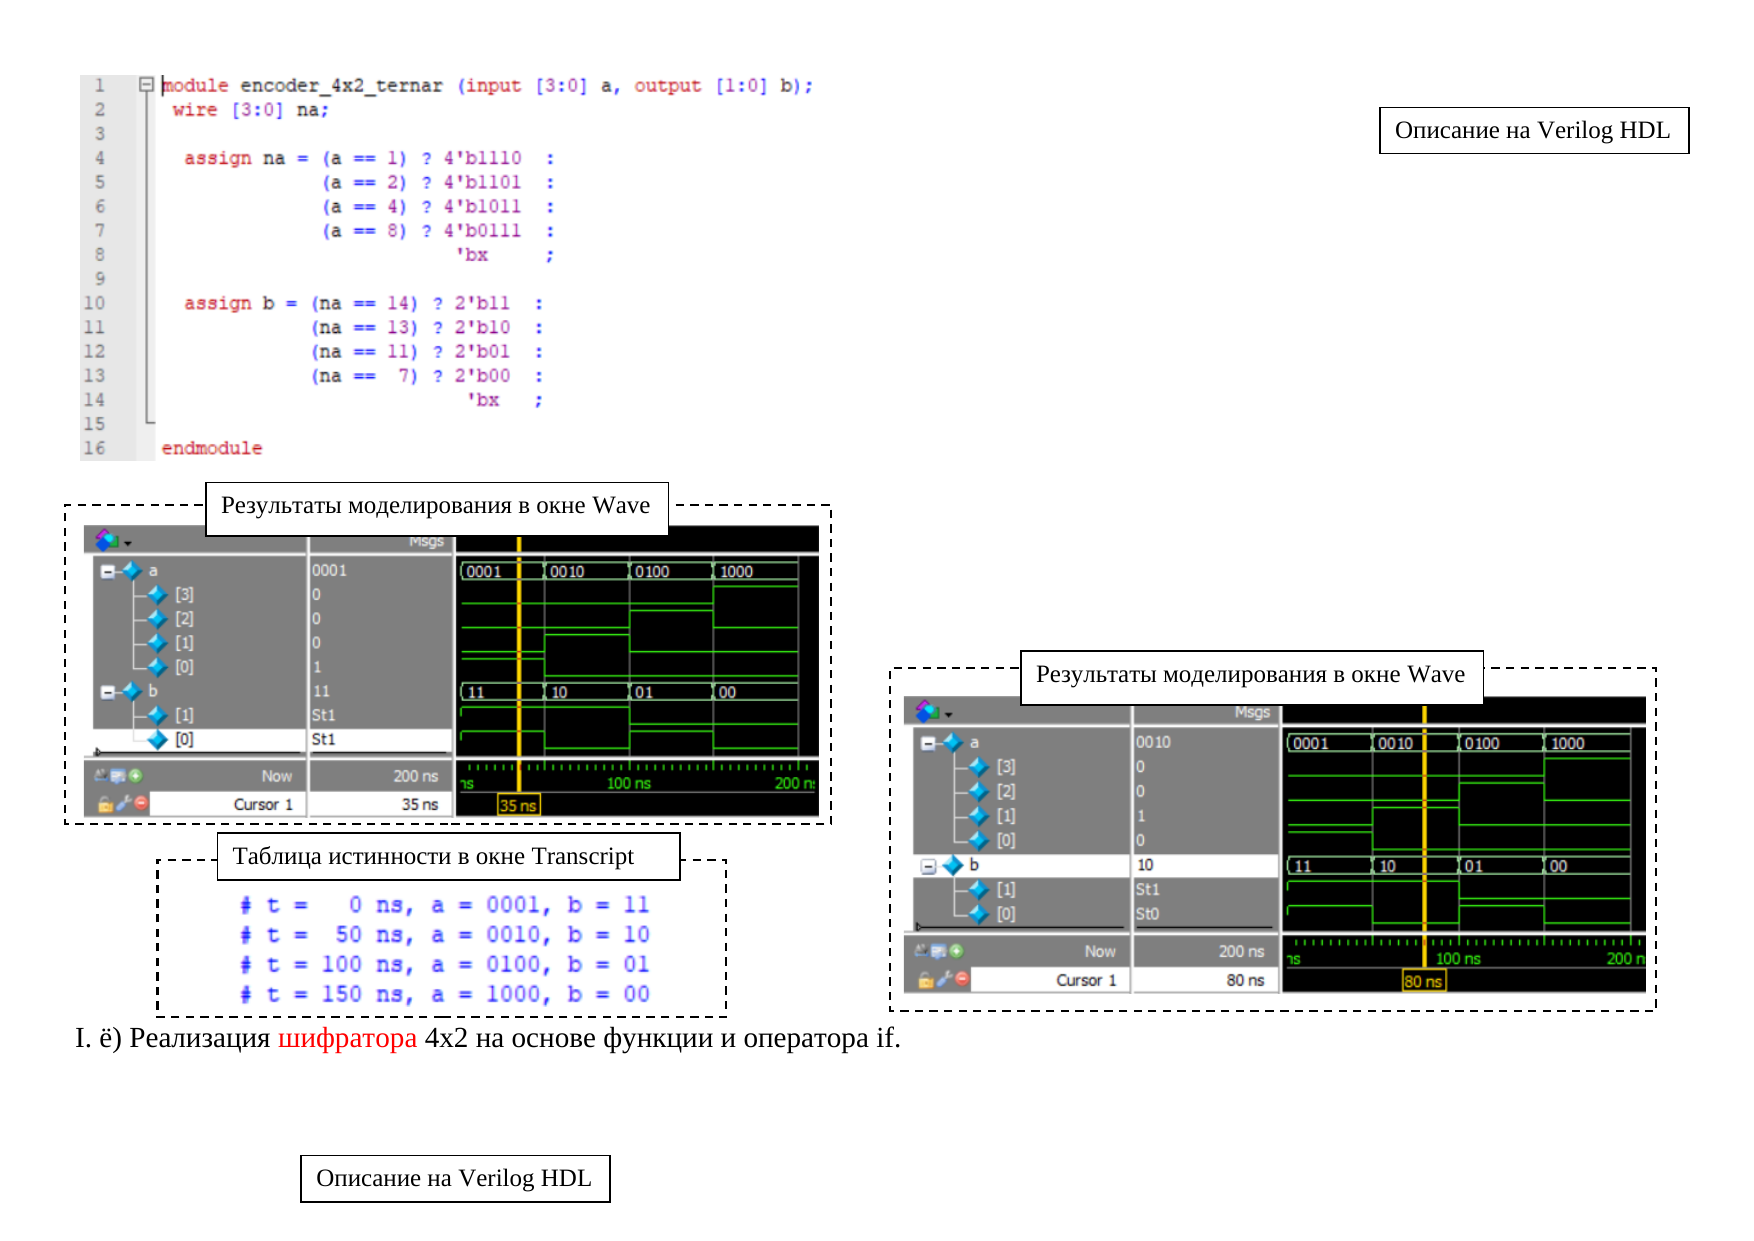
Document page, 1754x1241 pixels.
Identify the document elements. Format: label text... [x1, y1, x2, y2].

picture [903, 696, 1646, 994]
picture [238, 892, 655, 1007]
picture [80, 75, 821, 461]
text I. ё) Реализация шифратора 4х2 на основе функции и оператора if. [75, 1020, 1679, 1054]
picture [83, 525, 819, 818]
